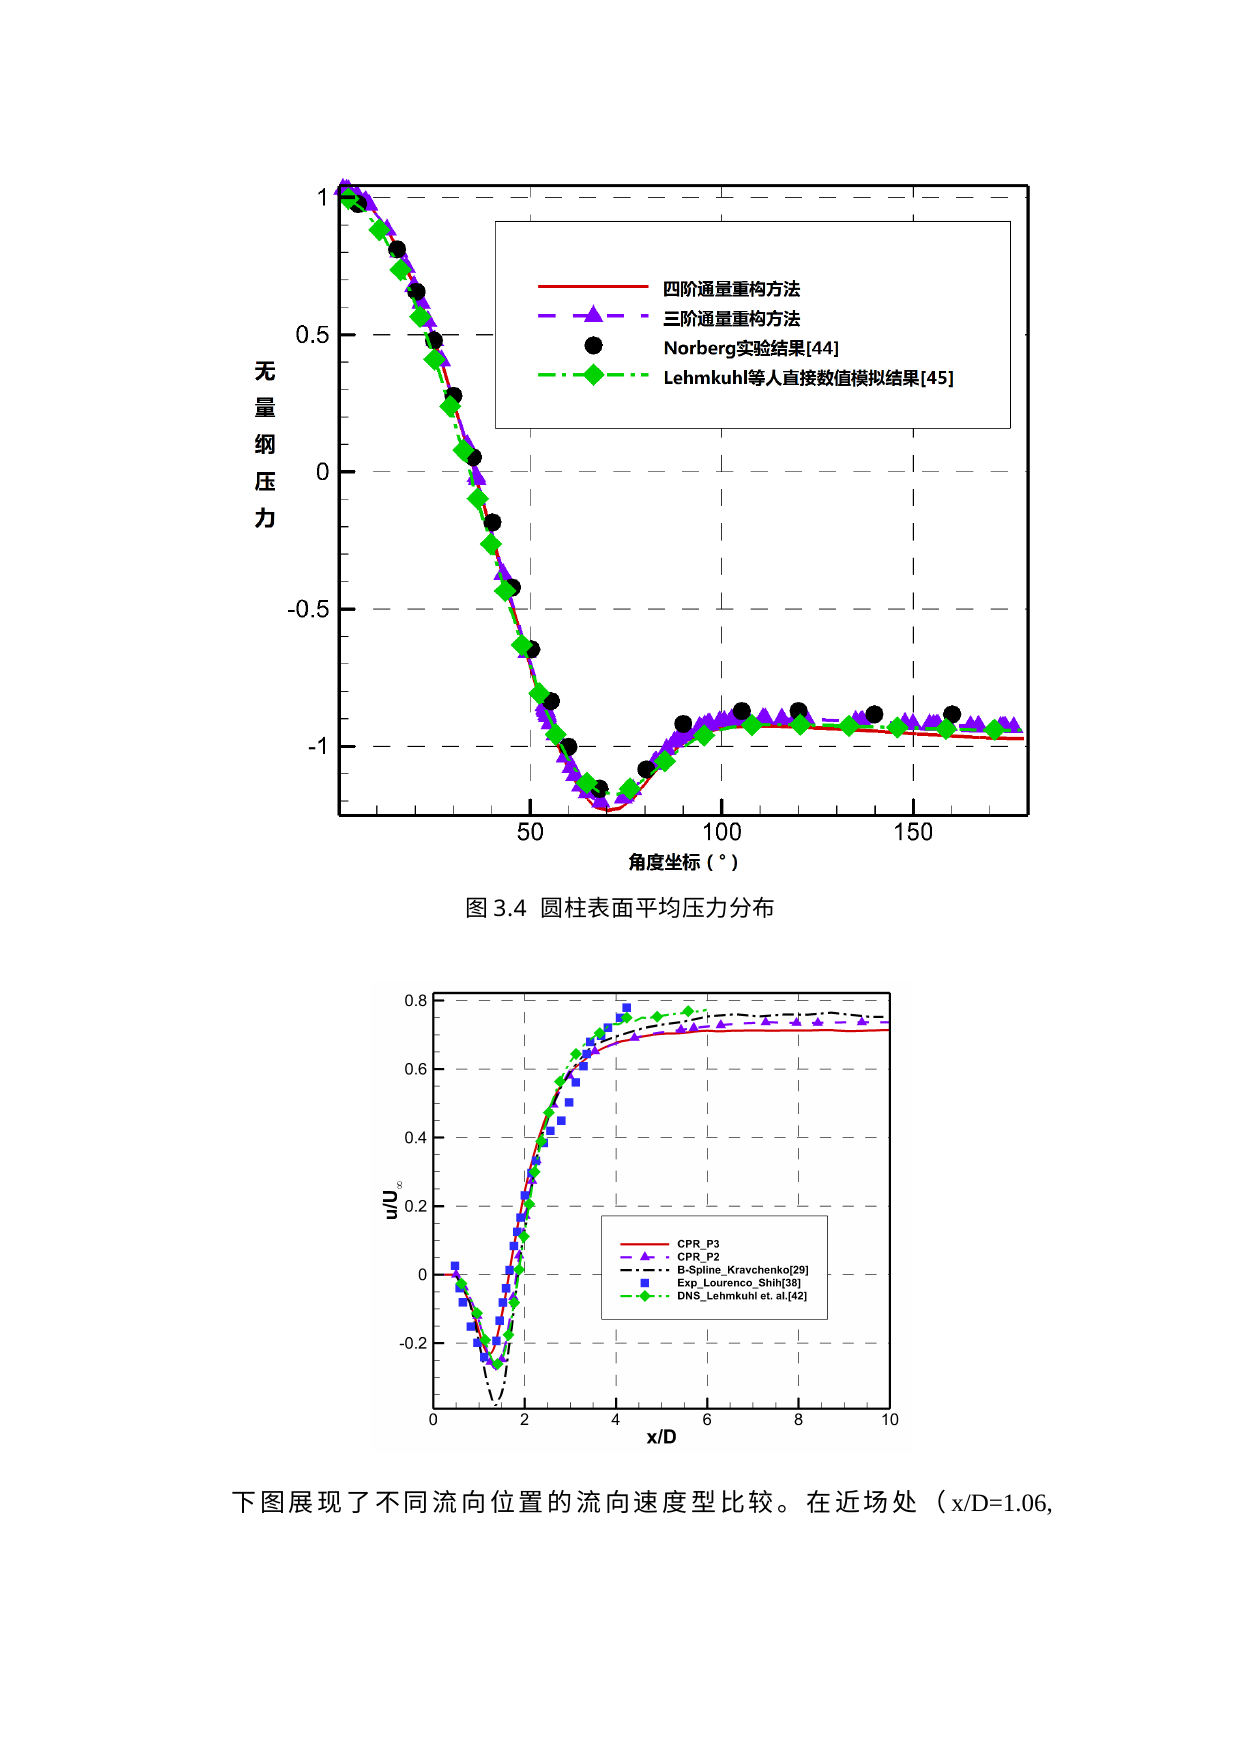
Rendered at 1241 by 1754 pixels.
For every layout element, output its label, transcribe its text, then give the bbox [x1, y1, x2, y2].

text 图3.4 圆柱表面平均压力分布 [187, 889, 1053, 923]
picture [238, 165, 1046, 874]
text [187, 1468, 1053, 1533]
picture [371, 980, 913, 1453]
